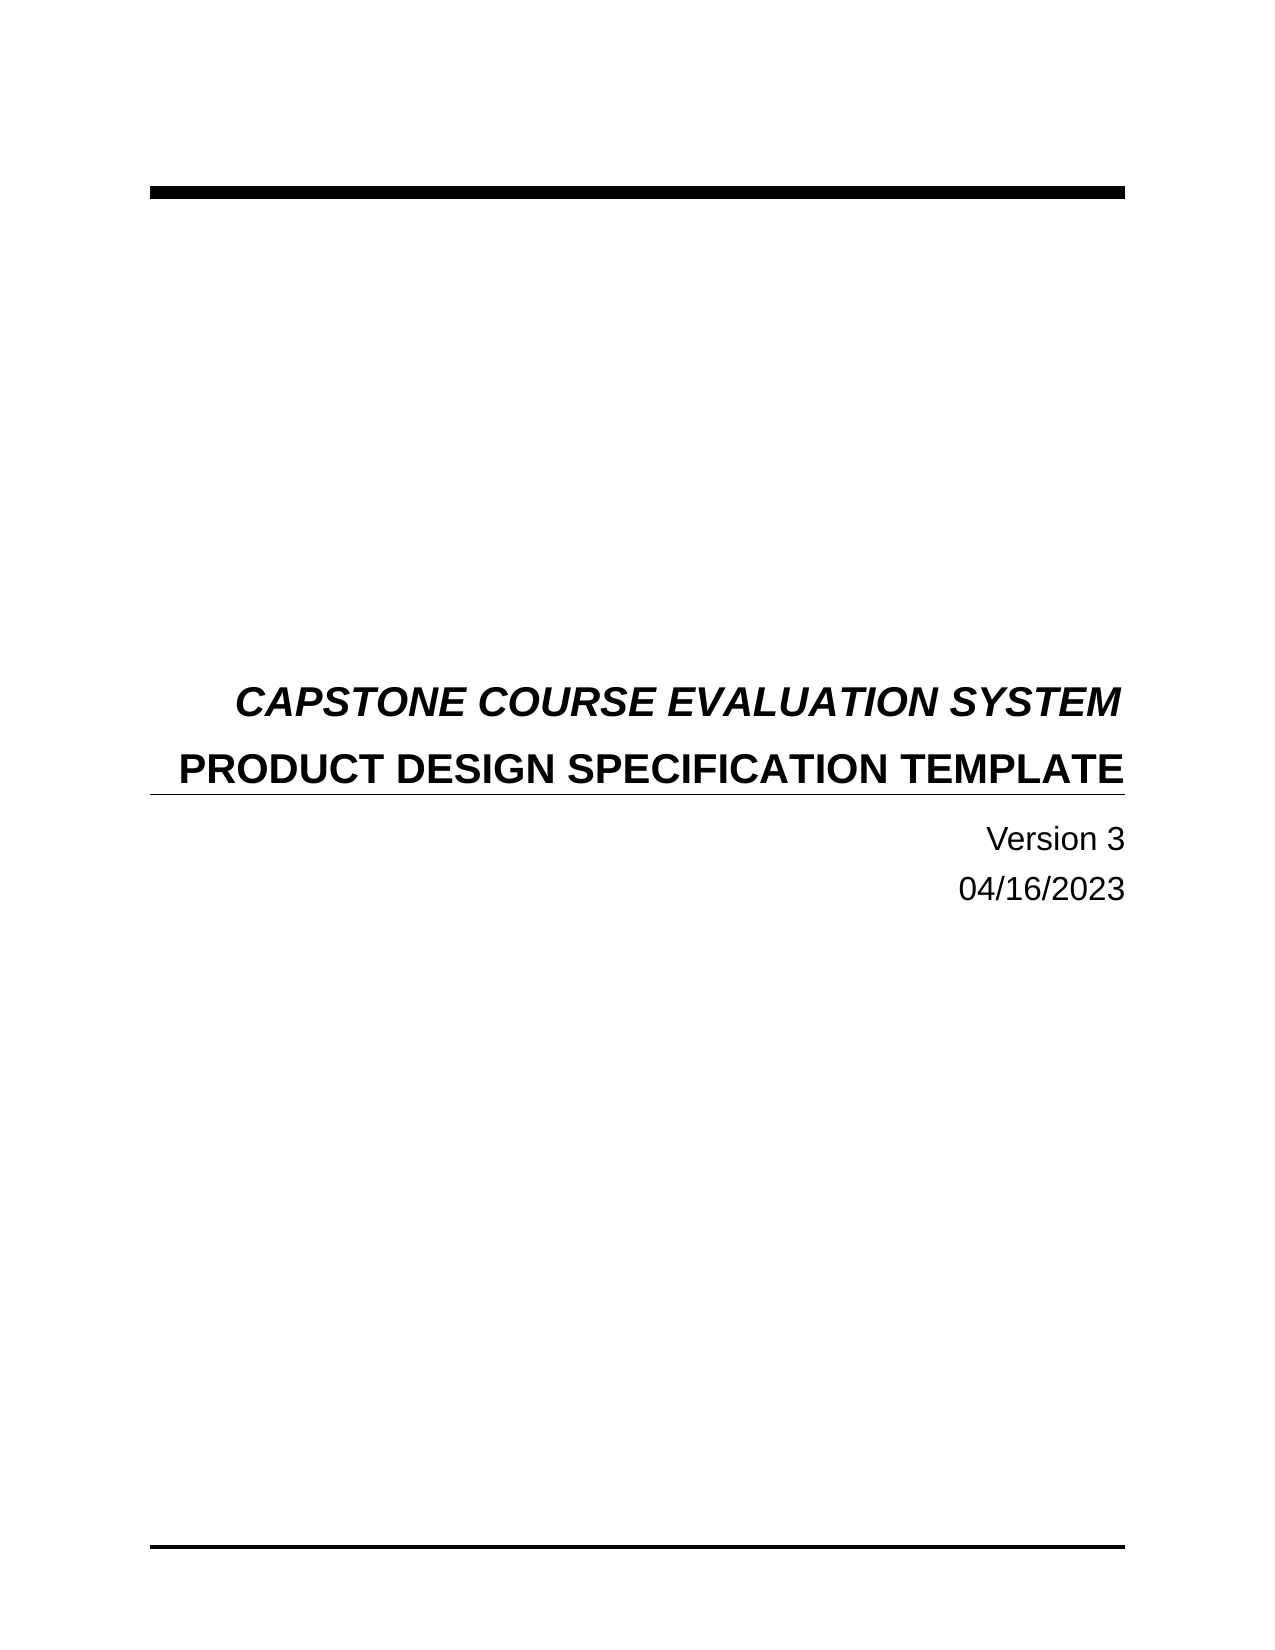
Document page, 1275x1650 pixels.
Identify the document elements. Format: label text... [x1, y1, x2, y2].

title Capstone course evaluation system [150, 677, 1125, 725]
subtitle Version 3 [150, 808, 1125, 858]
title Product Design Specification [150, 744, 1125, 794]
subtitle 04/16/2023 [150, 858, 1125, 908]
